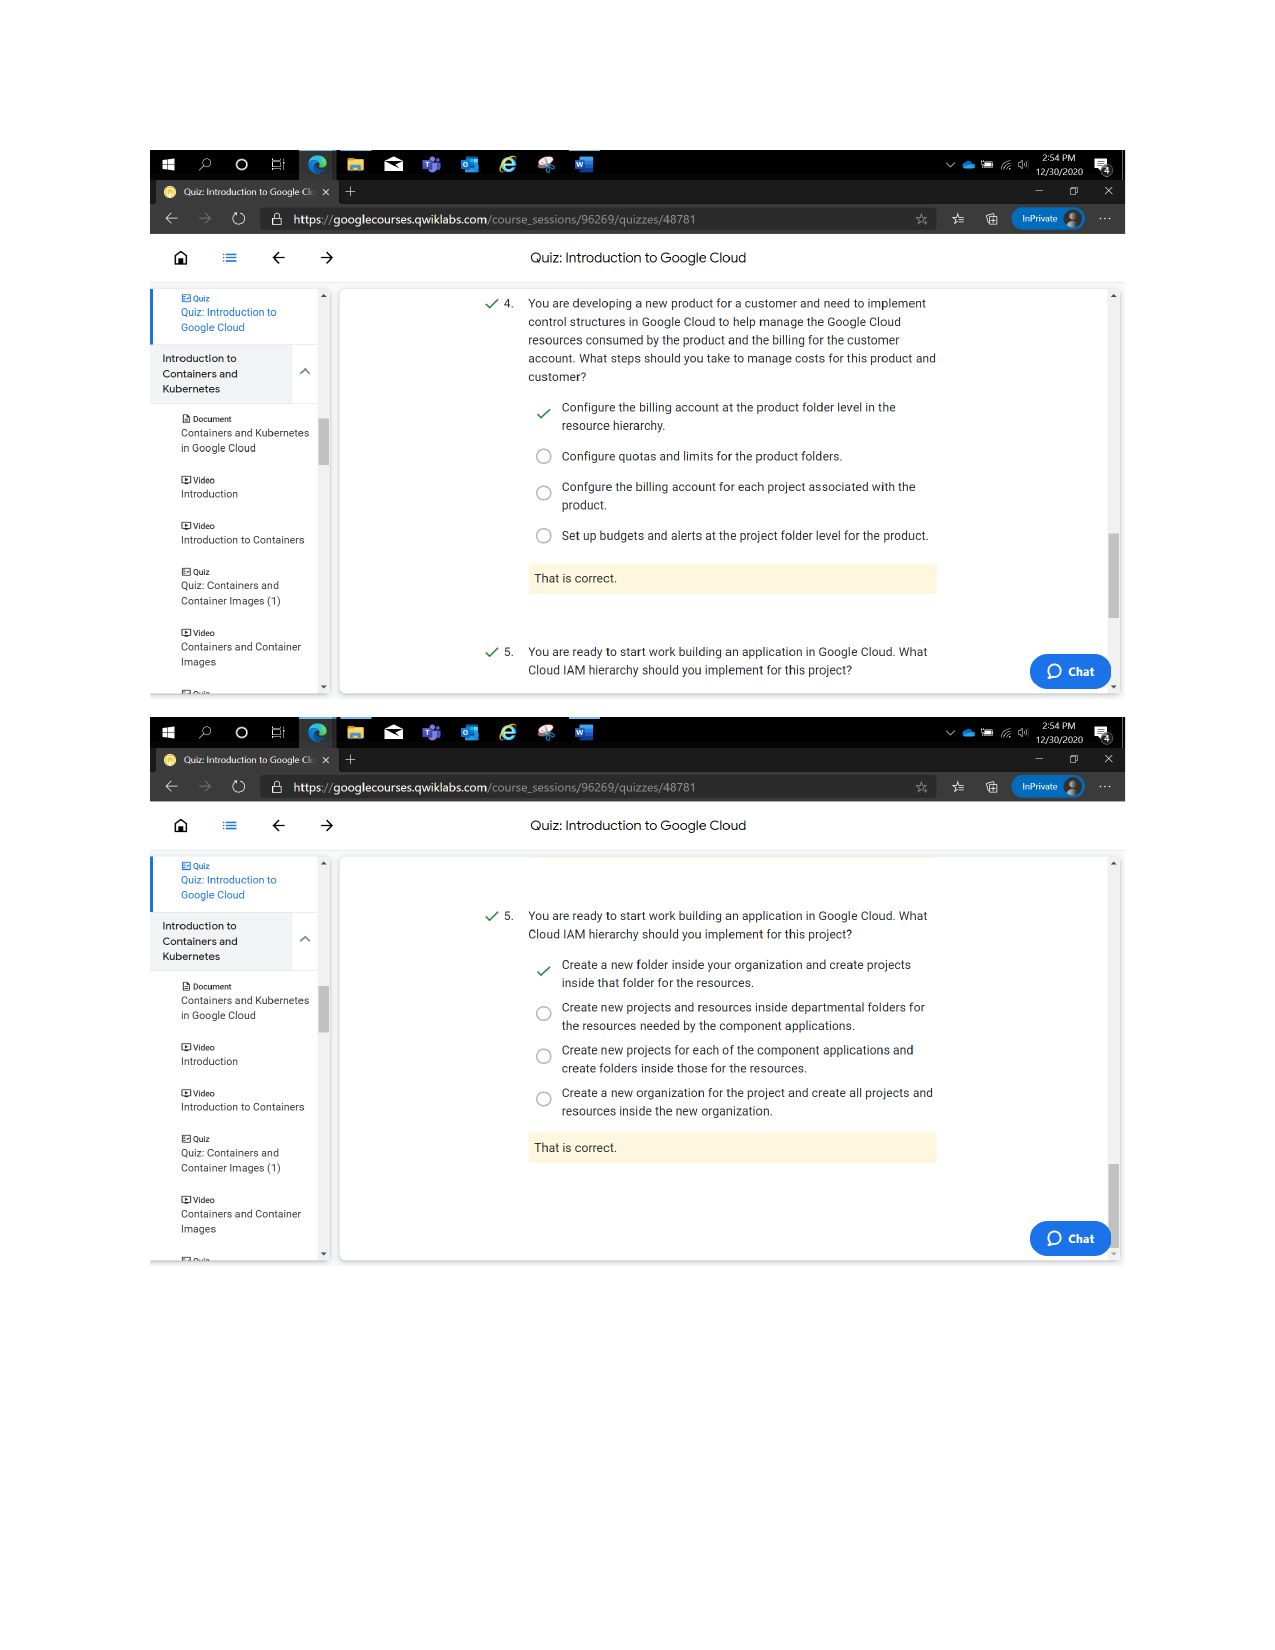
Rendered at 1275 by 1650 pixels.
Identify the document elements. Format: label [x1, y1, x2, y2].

picture [150, 717, 1125, 1266]
picture [150, 150, 1125, 699]
